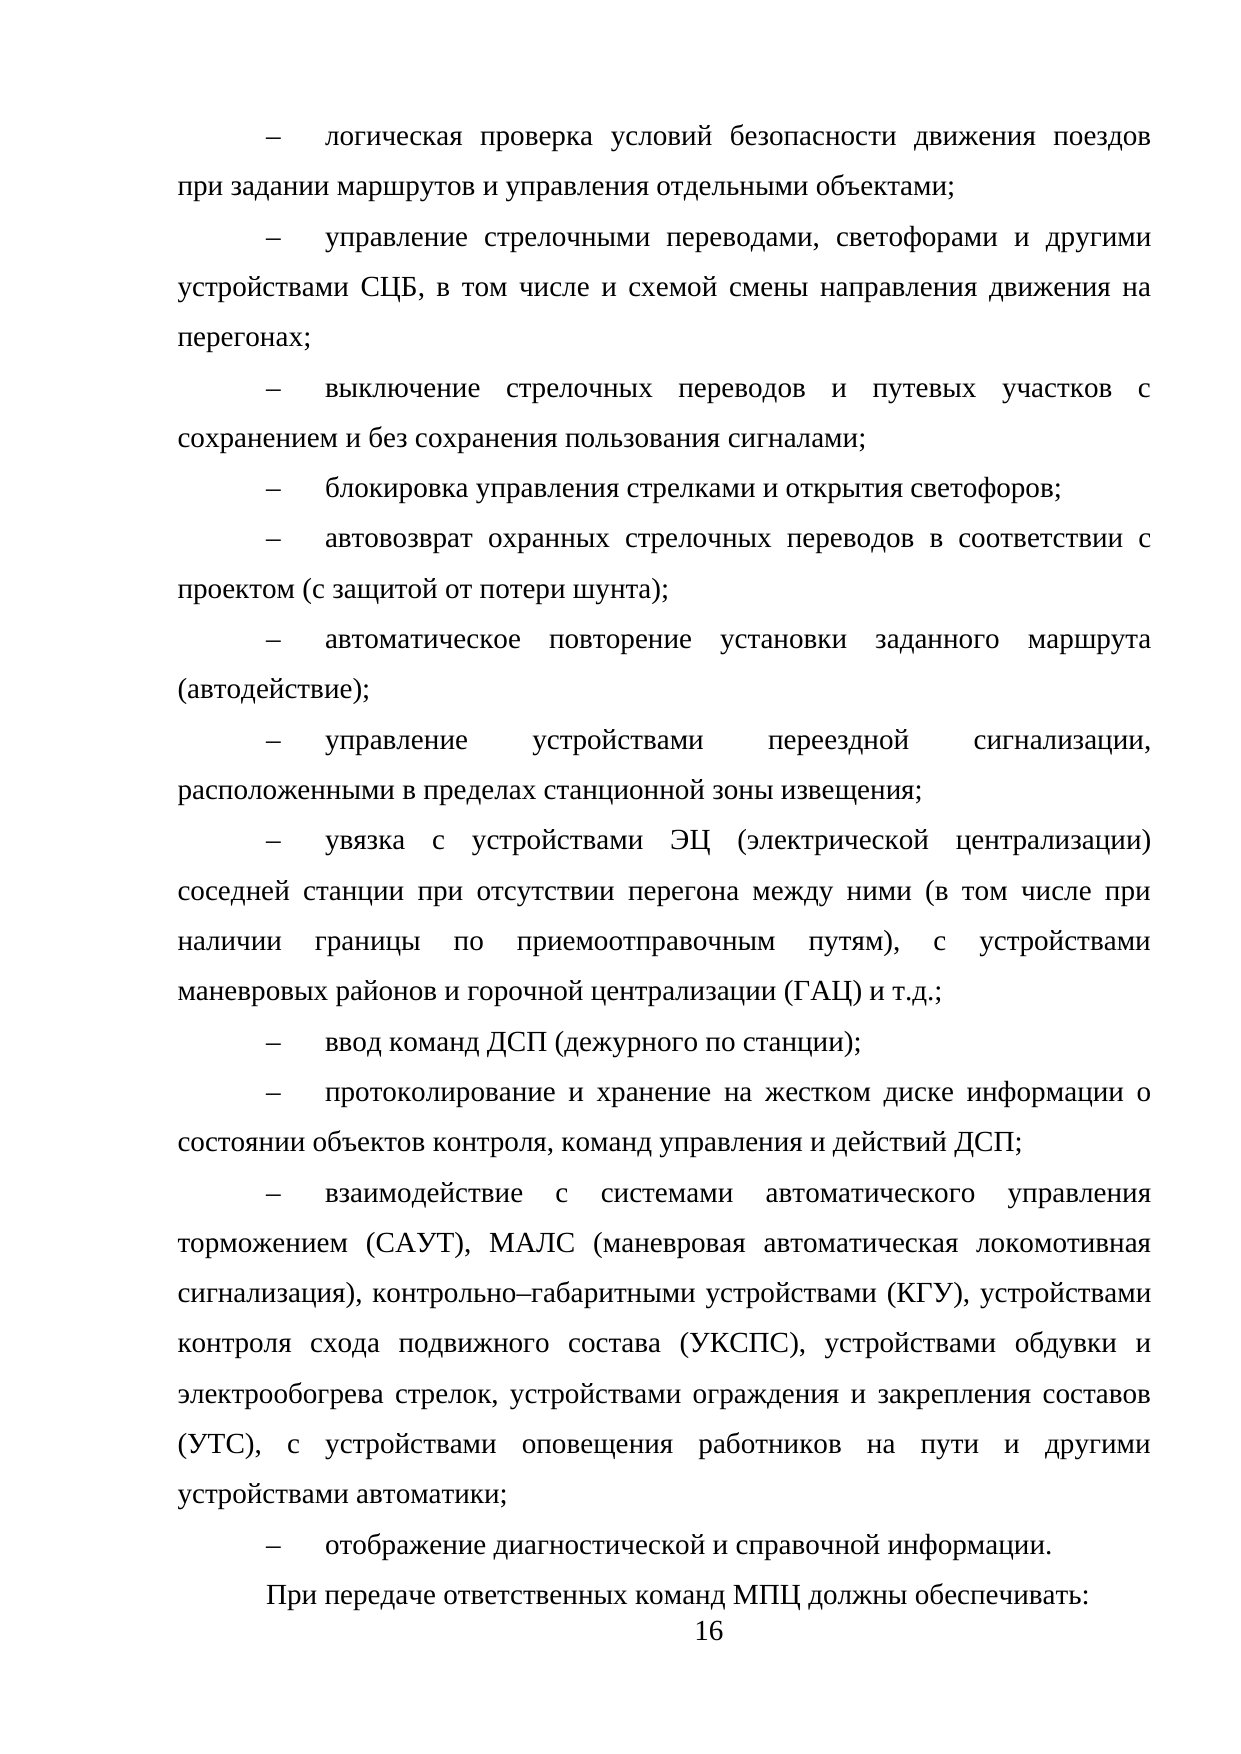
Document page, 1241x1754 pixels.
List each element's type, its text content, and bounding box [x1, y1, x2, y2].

list логическая проверка условий безопасности движения поездов при задании маршрутов и управления отдельными объектами; [177, 118, 1152, 202]
list протоколирование и хранение на жестком диске информации о состоянии объектов контроля, команд управления и действий ДСП; [177, 1074, 1152, 1158]
list автоматическое повторение установки заданного маршрута (автодействие); [177, 621, 1152, 705]
list отображение диагностической и справочной информации. [177, 1527, 1152, 1560]
list блокировка управления стрелками и открытия светофоров; [177, 470, 1152, 504]
list выключение стрелочных переводов и путевых участков с сохранением и без сохранения пользования сигналами; [177, 370, 1152, 453]
list увязка с устройствами ЭЦ (электрической централизации) соседней станции при отсутствии перегона между ними (в том числе при наличии границы по приемоотправочным путям), с устройствами маневровых районов и горочной централизации (ГАЦ) и т.д.; [177, 822, 1152, 1007]
list управление стрелочными переводами, светофорами и другими устройствами СЦБ, в том числе и схемой смены направления движения на перегонах; [177, 219, 1152, 353]
list ввод команд ДСП (дежурного по станции); [177, 1024, 1152, 1057]
list взаимодействие с системами автоматического управления торможением (САУТ), МАЛС (маневровая автоматическая локомотивная сигнализация), контрольно–габаритными устройствами (КГУ), устройствами контроля схода подвижного состава (УКСПС), устройствами обдувки и электрообогрева стрелок, устройствами ограждения и закрепления составов (УТС), с устройствами оповещения работников на пути и другими устройствами автоматики; [177, 1175, 1152, 1510]
list управление устройствами переездной сигнализации, расположенными в пределах станционной зоны извещения; [177, 722, 1152, 806]
text При передаче ответственных команд МПЦ должны обеспечивать: [177, 1577, 1152, 1611]
list автовозврат охранных стрелочных переводов в соответствии с проектом (с защитой от потери шунта); [177, 521, 1152, 604]
